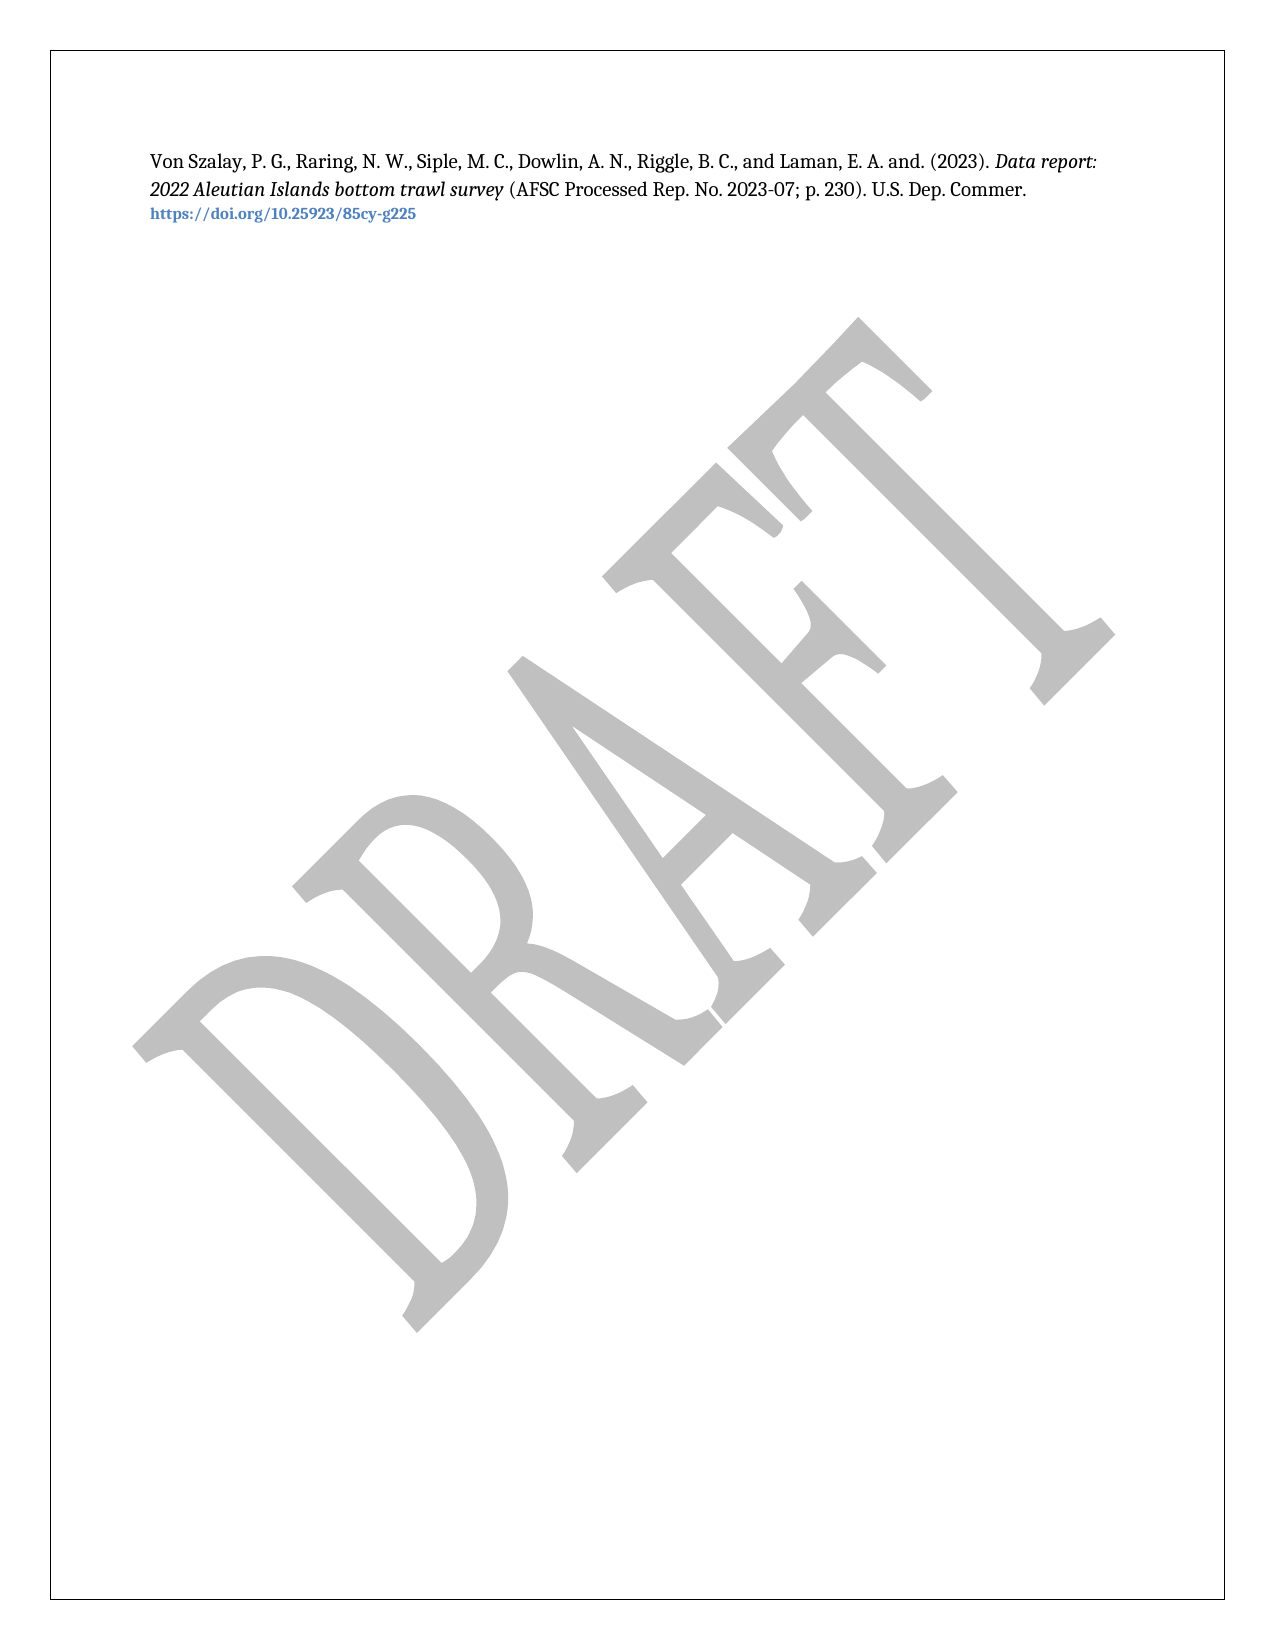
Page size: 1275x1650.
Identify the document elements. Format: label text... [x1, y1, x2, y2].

text Von Szalay, P. G., Raring, N. W., Siple, M. C., Dowlin, A. N., Riggle, B. C., and Laman, E. A. and. (2023). Data report: 2022 Aleutian Islands bottom trawl survey (AFSC Processed Rep. No. 2023-07; p. 230). U.S. Dep. Commer. https://doi.org/10.25923/85cy-g225 [150, 150, 1125, 223]
